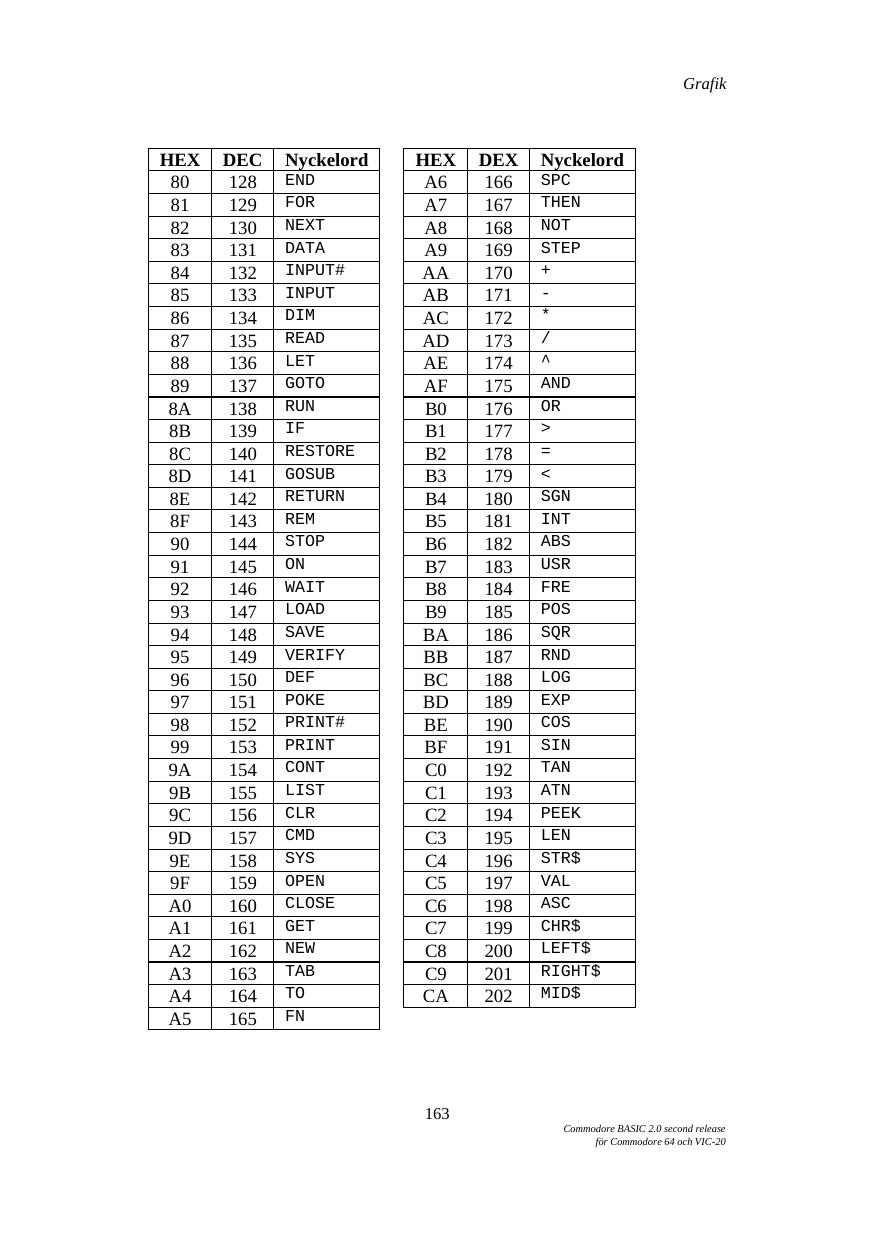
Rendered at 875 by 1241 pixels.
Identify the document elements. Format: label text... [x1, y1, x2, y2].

table_cell 162 [212, 940, 273, 961]
table_cell DEF [274, 669, 379, 690]
table_cell LIST [274, 782, 379, 803]
table_cell 84 [149, 262, 211, 283]
table_cell [380, 668, 403, 690]
table_cell 140 [212, 443, 273, 464]
table_cell 193 [468, 782, 529, 803]
table_cell POS [530, 601, 635, 622]
table_cell AC [404, 307, 467, 328]
table_cell VERIFY [274, 646, 379, 668]
table_cell 93 [149, 601, 211, 622]
table_cell - [530, 284, 635, 306]
table_cell 9D [149, 827, 211, 848]
table_cell [380, 193, 403, 216]
table_cell TAB [274, 963, 379, 984]
table_cell 82 [149, 217, 211, 238]
table_cell 138 [212, 398, 273, 419]
table_cell [380, 509, 403, 532]
table_cell RETURN [274, 488, 379, 509]
table_header HEX [404, 149, 467, 170]
table_header Nyckelord [530, 149, 635, 170]
table_cell ASC [530, 895, 635, 916]
table_cell FN [274, 1008, 379, 1029]
table_cell END [274, 171, 379, 193]
table_cell 153 [212, 736, 273, 758]
table_cell THEN [530, 194, 635, 216]
table_cell [380, 961, 403, 984]
table_cell 147 [212, 601, 273, 622]
table_cell ATN [530, 782, 635, 803]
table_cell READ [274, 330, 379, 351]
table_cell * [530, 307, 635, 328]
table_cell REM [274, 510, 379, 532]
table_cell 96 [149, 669, 211, 690]
table_cell NEW [274, 940, 379, 961]
table_cell [380, 532, 403, 554]
table_cell 182 [468, 533, 529, 554]
table_cell 190 [468, 714, 529, 735]
table_cell 157 [212, 827, 273, 848]
table_cell AF [404, 375, 467, 396]
table_cell / [530, 330, 635, 351]
table_cell [529, 1008, 635, 1029]
table_cell WAIT [274, 578, 379, 600]
table_cell [380, 690, 403, 713]
table_cell LEN [530, 827, 635, 848]
table_cell 8E [149, 488, 211, 509]
table_cell 133 [212, 284, 273, 306]
table_cell GOTO [274, 375, 379, 396]
table_cell 134 [212, 307, 273, 328]
table_cell C3 [404, 827, 467, 848]
table_cell = [530, 443, 635, 464]
table_cell 8A [149, 398, 211, 419]
table_cell BF [404, 736, 467, 758]
table_cell [380, 261, 403, 283]
table_cell 194 [468, 804, 529, 826]
table_cell [380, 826, 403, 848]
table_cell 132 [212, 262, 273, 283]
table_cell 92 [149, 578, 211, 600]
table_cell 129 [212, 194, 273, 216]
table_cell 94 [149, 624, 211, 645]
table_cell 128 [212, 171, 273, 193]
table_cell B2 [404, 443, 467, 464]
table_cell OR [530, 398, 635, 419]
table_cell 164 [212, 985, 273, 1007]
table_cell A0 [149, 895, 211, 916]
table_cell [380, 600, 403, 622]
table_cell 152 [212, 714, 273, 735]
table_cell SAVE [274, 624, 379, 645]
table_cell A4 [149, 985, 211, 1007]
table_cell 185 [468, 601, 529, 622]
table_cell 160 [212, 895, 273, 916]
table_cell 9B [149, 782, 211, 803]
table_cell [380, 916, 403, 939]
table_cell [380, 645, 403, 668]
table_cell 95 [149, 646, 211, 668]
table_cell B6 [404, 533, 467, 554]
table_cell 171 [468, 284, 529, 306]
table_cell [380, 464, 403, 487]
table_cell 158 [212, 850, 273, 871]
table_cell LOAD [274, 601, 379, 622]
table_cell ABS [530, 533, 635, 554]
table_cell 131 [212, 239, 273, 261]
table_cell FOR [274, 194, 379, 216]
table_cell PRINT# [274, 714, 379, 735]
table_cell 197 [468, 872, 529, 894]
table_cell [380, 623, 403, 645]
table_cell SGN [530, 488, 635, 509]
table_cell C7 [404, 917, 467, 939]
table_cell SPC [530, 171, 635, 193]
table_cell 202 [468, 985, 529, 1007]
table_cell 81 [149, 194, 211, 216]
table_cell USR [530, 556, 635, 577]
table_cell 150 [212, 669, 273, 690]
table_cell AE [404, 352, 467, 374]
table_cell 175 [468, 375, 529, 396]
table_cell 161 [212, 917, 273, 939]
table_cell B0 [404, 398, 467, 419]
table_cell 156 [212, 804, 273, 826]
table_cell STEP [530, 239, 635, 261]
table_header [380, 148, 403, 170]
table_cell EXP [530, 691, 635, 713]
table_cell 149 [212, 646, 273, 668]
table_cell 135 [212, 330, 273, 351]
table_cell 163 [212, 963, 273, 984]
table_cell [380, 306, 403, 328]
table_cell [380, 871, 403, 894]
table_cell 186 [468, 624, 529, 645]
table_cell BA [404, 624, 467, 645]
table_cell 196 [468, 850, 529, 871]
table_cell 168 [468, 217, 529, 238]
table_cell CMD [274, 827, 379, 848]
table_cell A1 [149, 917, 211, 939]
table_cell [380, 442, 403, 464]
table_cell 137 [212, 375, 273, 396]
table_cell 154 [212, 759, 273, 781]
table_cell [380, 419, 403, 442]
table_cell RIGHT$ [530, 963, 635, 984]
table_cell [380, 216, 403, 238]
table_cell 189 [468, 691, 529, 713]
table_cell GOSUB [274, 465, 379, 487]
table_cell [380, 351, 403, 374]
table_cell [380, 555, 403, 577]
table_cell A8 [404, 217, 467, 238]
table_cell [380, 1007, 404, 1029]
table_cell AA [404, 262, 467, 283]
table_cell B8 [404, 578, 467, 600]
table_cell 183 [468, 556, 529, 577]
table_cell 9A [149, 759, 211, 781]
table_cell B4 [404, 488, 467, 509]
table_cell 91 [149, 556, 211, 577]
table_cell C6 [404, 895, 467, 916]
table_cell A7 [404, 194, 467, 216]
table_cell 178 [468, 443, 529, 464]
table_cell RESTORE [274, 443, 379, 464]
table_cell INT [530, 510, 635, 532]
table_cell [380, 238, 403, 261]
table_cell 86 [149, 307, 211, 328]
table_cell 90 [149, 533, 211, 554]
table_cell B7 [404, 556, 467, 577]
table_cell [380, 803, 403, 826]
table_cell 143 [212, 510, 273, 532]
table_cell 181 [468, 510, 529, 532]
table_cell 9C [149, 804, 211, 826]
table_cell 155 [212, 782, 273, 803]
table_cell 83 [149, 239, 211, 261]
table_cell [380, 487, 403, 509]
table_cell CLOSE [274, 895, 379, 916]
table_cell C4 [404, 850, 467, 871]
table_cell SQR [530, 624, 635, 645]
table_cell FRE [530, 578, 635, 600]
table_cell C8 [404, 940, 467, 961]
table_cell 8D [149, 465, 211, 487]
table_cell [380, 713, 403, 735]
table_cell C0 [404, 759, 467, 781]
table_cell 174 [468, 352, 529, 374]
table_cell C1 [404, 782, 467, 803]
table_cell A6 [404, 171, 467, 193]
table_cell CONT [274, 759, 379, 781]
table_cell RND [530, 646, 635, 668]
table_cell TO [274, 985, 379, 1007]
table_cell INPUT# [274, 262, 379, 283]
table_cell RUN [274, 398, 379, 419]
table_cell 200 [468, 940, 529, 961]
table_cell [380, 329, 403, 351]
table_cell [380, 170, 403, 193]
table_cell 9F [149, 872, 211, 894]
table_cell STOP [274, 533, 379, 554]
table_cell 145 [212, 556, 273, 577]
table_cell AND [530, 375, 635, 396]
table_cell BE [404, 714, 467, 735]
table_cell [380, 735, 403, 758]
table_cell 176 [468, 398, 529, 419]
table_cell [380, 758, 403, 781]
table_header DEC [212, 149, 273, 170]
table_cell 146 [212, 578, 273, 600]
table_cell 172 [468, 307, 529, 328]
table_cell 180 [468, 488, 529, 509]
table_cell 173 [468, 330, 529, 351]
table_cell B3 [404, 465, 467, 487]
table_cell [380, 939, 403, 961]
table_cell 198 [468, 895, 529, 916]
table_header HEX [149, 149, 211, 170]
table_cell SIN [530, 736, 635, 758]
table_cell 88 [149, 352, 211, 374]
table_cell INPUT [274, 284, 379, 306]
table_cell 99 [149, 736, 211, 758]
table_cell [380, 849, 403, 871]
table_cell NOT [530, 217, 635, 238]
table_cell 80 [149, 171, 211, 193]
table_cell [380, 374, 403, 396]
table_cell 87 [149, 330, 211, 351]
table_cell [380, 781, 403, 803]
table_cell 148 [212, 624, 273, 645]
table_cell 97 [149, 691, 211, 713]
table_cell POKE [274, 691, 379, 713]
table_cell A9 [404, 239, 467, 261]
table_cell 187 [468, 646, 529, 668]
table_cell B9 [404, 601, 467, 622]
table_header Nyckelord [274, 149, 379, 170]
table_cell 179 [468, 465, 529, 487]
table_cell TAN [530, 759, 635, 781]
table_cell 8F [149, 510, 211, 532]
table_cell 166 [468, 171, 529, 193]
table_cell BB [404, 646, 467, 668]
table_cell BC [404, 669, 467, 690]
table_cell B5 [404, 510, 467, 532]
table_cell 139 [212, 420, 273, 442]
table_cell BD [404, 691, 467, 713]
table_cell 9E [149, 850, 211, 871]
table_cell NEXT [274, 217, 379, 238]
table_cell PEEK [530, 804, 635, 826]
table_cell A5 [149, 1008, 211, 1029]
table_cell PRINT [274, 736, 379, 758]
table_cell 141 [212, 465, 273, 487]
table_cell B1 [404, 420, 467, 442]
table_cell 195 [468, 827, 529, 848]
table_cell GET [274, 917, 379, 939]
table_cell < [530, 465, 635, 487]
table_cell 98 [149, 714, 211, 735]
table_cell [404, 1008, 467, 1029]
table_cell A2 [149, 940, 211, 961]
table_cell ON [274, 556, 379, 577]
table_cell 165 [212, 1008, 273, 1029]
table_cell 89 [149, 375, 211, 396]
table_cell MID$ [530, 985, 635, 1007]
table_cell 192 [468, 759, 529, 781]
table_cell DIM [274, 307, 379, 328]
table_cell C9 [404, 963, 467, 984]
table_cell 151 [212, 691, 273, 713]
table_cell COS [530, 714, 635, 735]
table_cell CHR$ [530, 917, 635, 939]
table_cell 85 [149, 284, 211, 306]
table_cell AD [404, 330, 467, 351]
table_cell 191 [468, 736, 529, 758]
table_cell [380, 396, 403, 419]
table_cell [467, 1008, 529, 1029]
table_cell [380, 984, 403, 1007]
table_cell + [530, 262, 635, 283]
table_cell OPEN [274, 872, 379, 894]
table_cell STR$ [530, 850, 635, 871]
table_cell 188 [468, 669, 529, 690]
table_cell CLR [274, 804, 379, 826]
table_cell LOG [530, 669, 635, 690]
table_cell ^ [530, 352, 635, 374]
table_cell 130 [212, 217, 273, 238]
table_cell LET [274, 352, 379, 374]
table_cell 8C [149, 443, 211, 464]
table_cell 167 [468, 194, 529, 216]
table_cell SYS [274, 850, 379, 871]
table_cell 201 [468, 963, 529, 984]
table_cell 169 [468, 239, 529, 261]
table_cell DATA [274, 239, 379, 261]
table_cell [380, 577, 403, 600]
table_cell A3 [149, 963, 211, 984]
table_cell 8B [149, 420, 211, 442]
table_cell [380, 894, 403, 916]
table_cell 177 [468, 420, 529, 442]
table_header DEX [468, 149, 529, 170]
table_cell AB [404, 284, 467, 306]
table_cell C5 [404, 872, 467, 894]
table_cell 199 [468, 917, 529, 939]
table_cell IF [274, 420, 379, 442]
table_cell CA [404, 985, 467, 1007]
table_cell 159 [212, 872, 273, 894]
table_cell [380, 283, 403, 306]
table_cell 142 [212, 488, 273, 509]
table_cell 144 [212, 533, 273, 554]
table_cell 170 [468, 262, 529, 283]
table_cell 184 [468, 578, 529, 600]
table_cell > [530, 420, 635, 442]
table_cell C2 [404, 804, 467, 826]
table_cell 136 [212, 352, 273, 374]
table_cell LEFT$ [530, 940, 635, 961]
table_cell VAL [530, 872, 635, 894]
